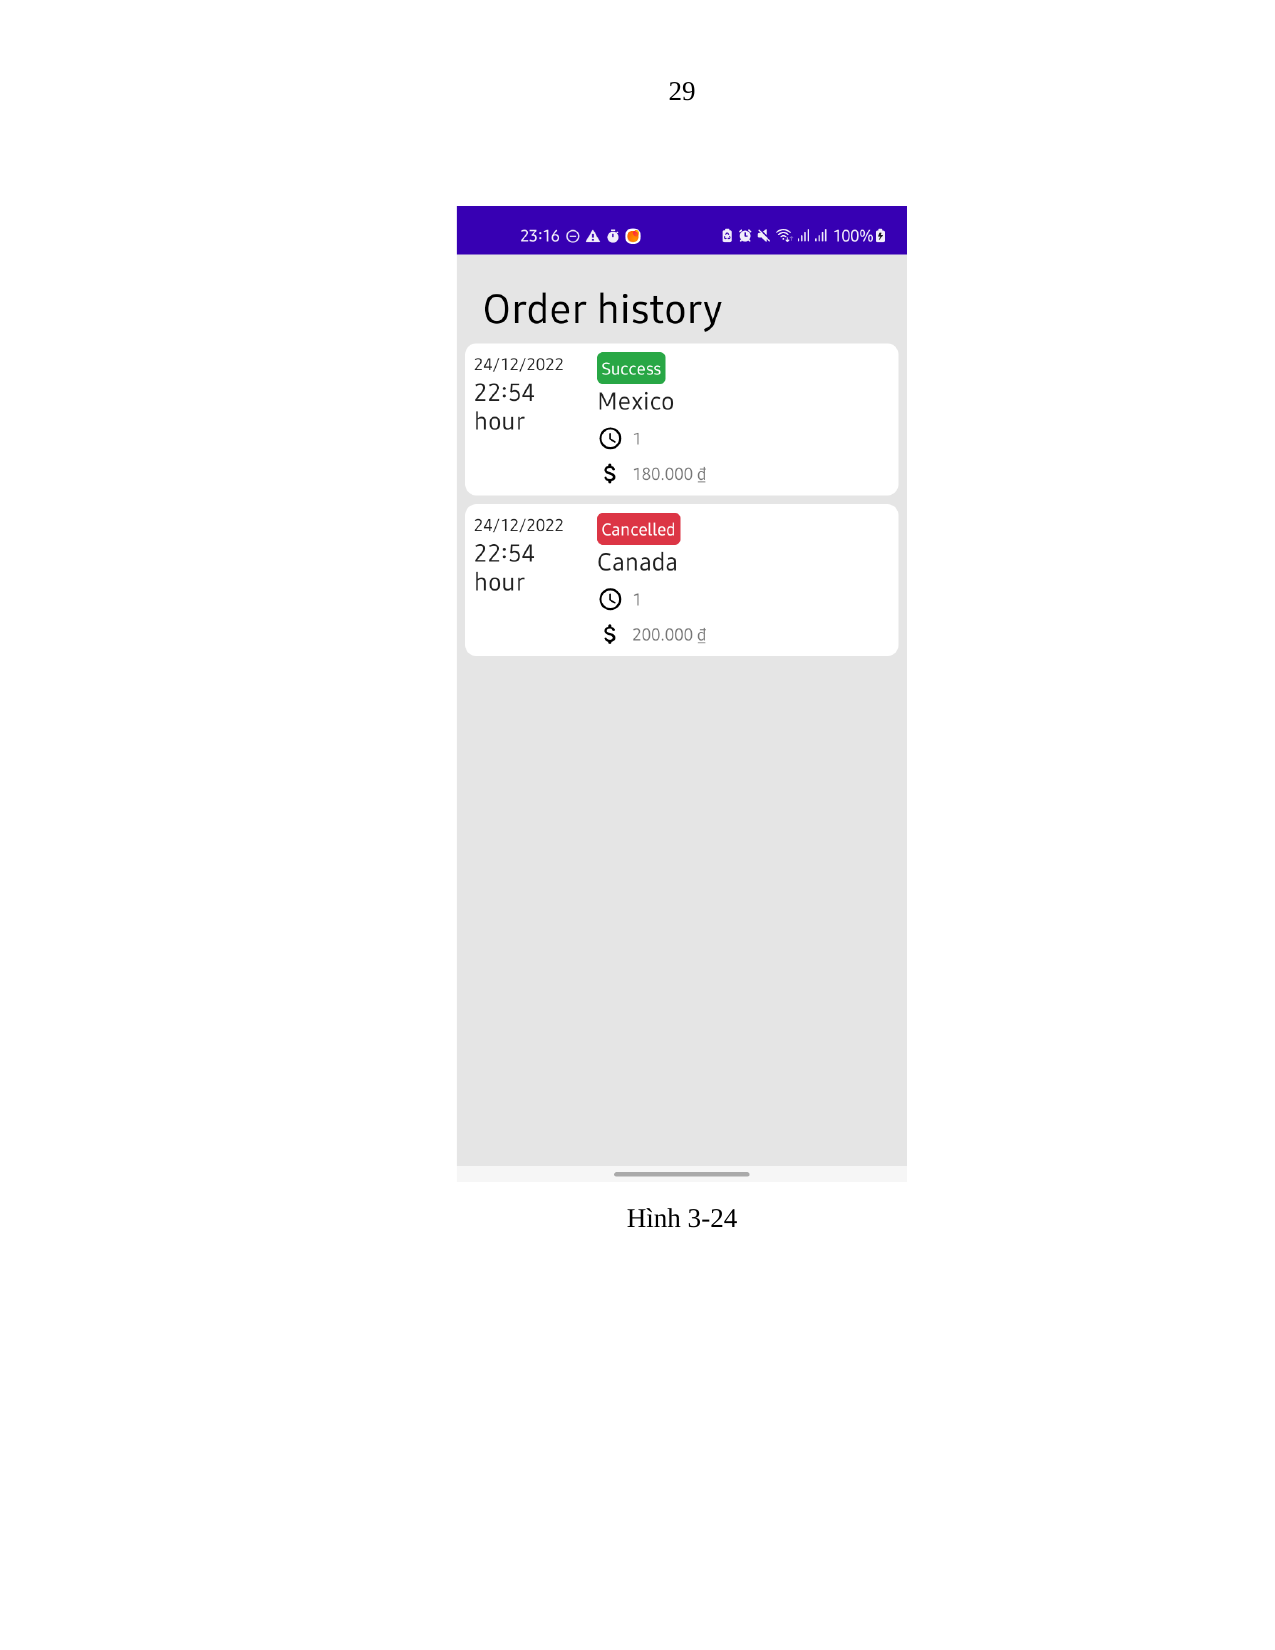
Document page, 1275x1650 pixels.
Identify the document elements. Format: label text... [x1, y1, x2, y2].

picture [456, 206, 907, 1182]
text Hình 3-24 [207, 1202, 1157, 1234]
